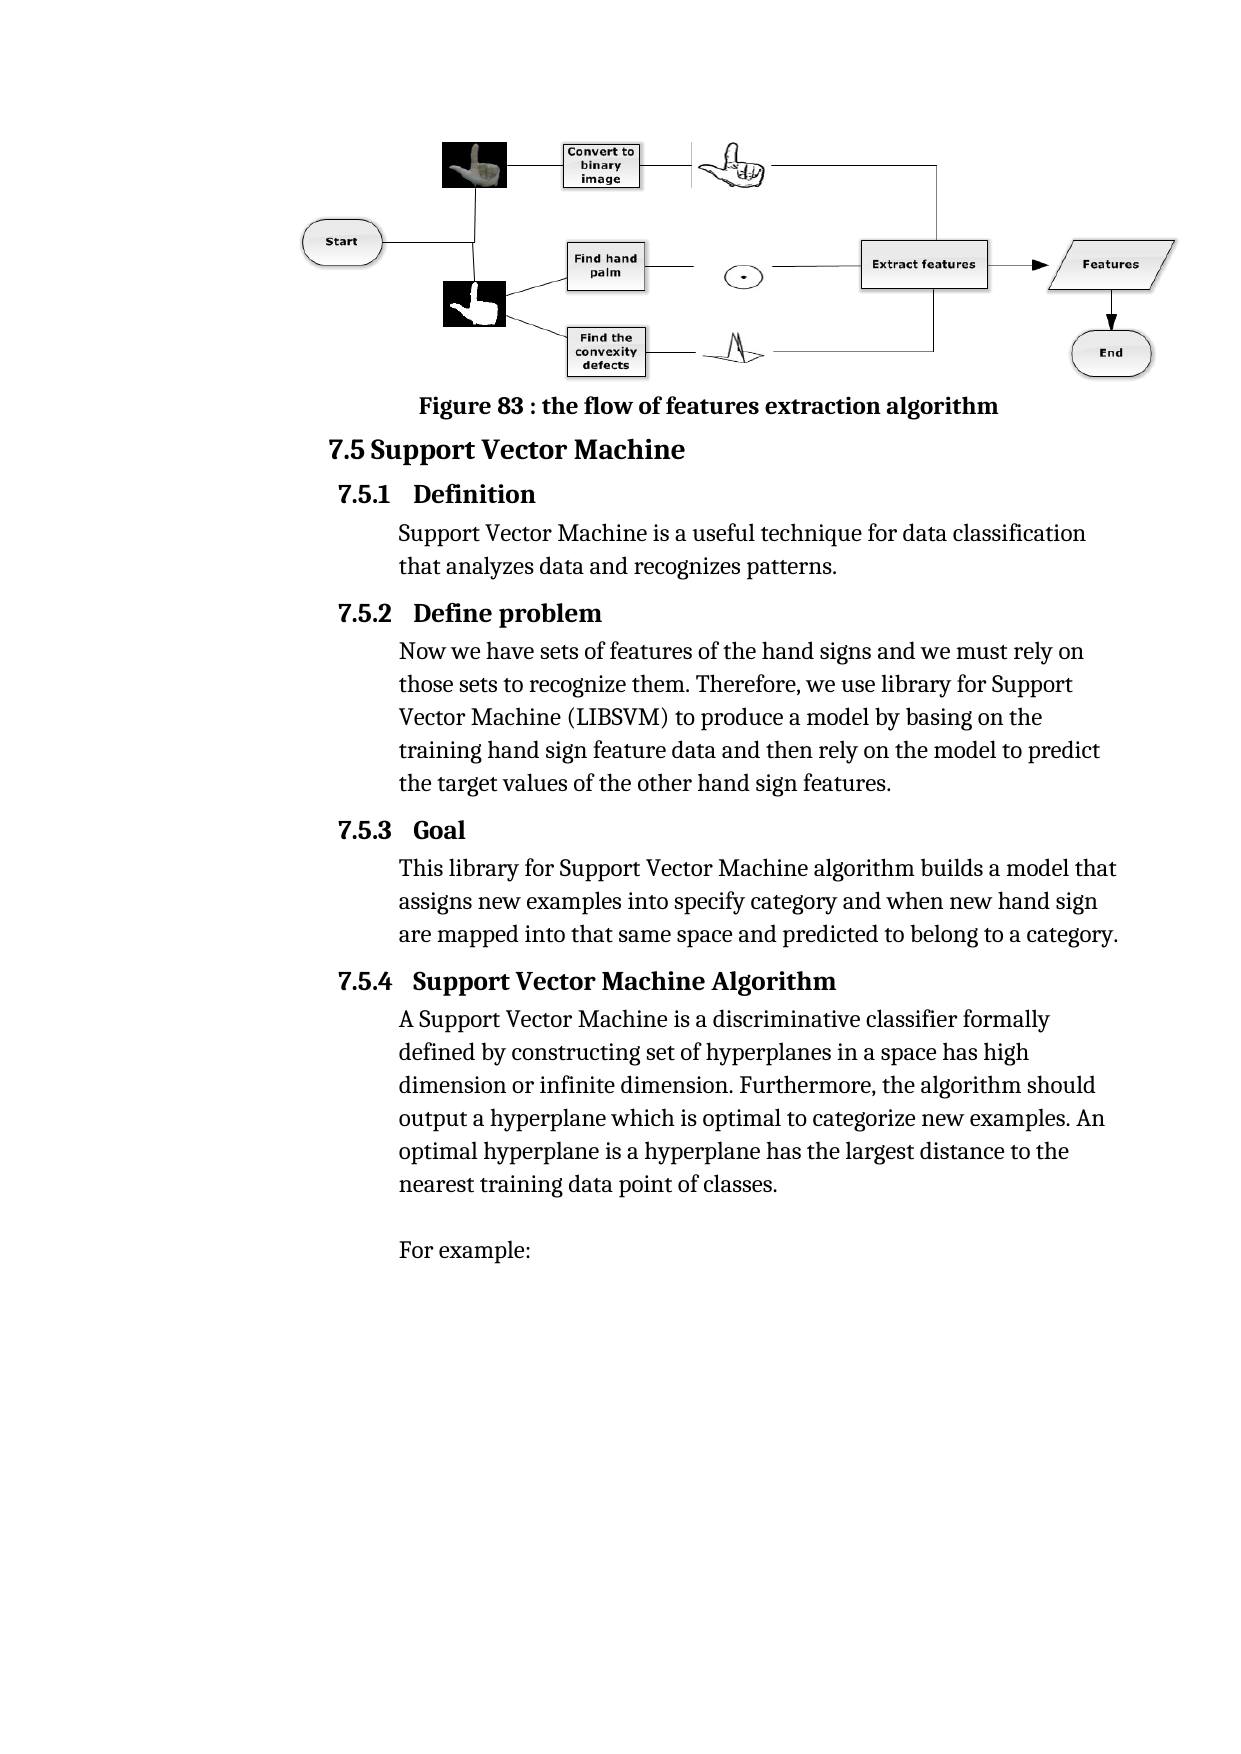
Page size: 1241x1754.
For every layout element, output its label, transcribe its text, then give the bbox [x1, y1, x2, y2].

subtitle Goal [338, 815, 1122, 846]
subtitle Support Vector Machine Algorithm [338, 966, 1122, 997]
text Support Vector Machine is a useful technique for data classification that analyzes data and recognizes patterns. [399, 519, 1122, 581]
picture [289, 88, 1187, 389]
subtitle Support Vector Machine [329, 433, 1122, 467]
text For example: [399, 1236, 1122, 1265]
subtitle Define problem [338, 598, 1122, 629]
list Figure 83 : the flow of features extraction algorithm [295, 392, 1122, 421]
text Now we have sets of features of the hand signs and we must rely on those sets to recognize them. Therefore, we use library for Support Vector Machine (LIBSVM) to produce a model by basing on the training hand sign feature data and then rely on the model to predict the target values of the other hand sign features. [399, 637, 1122, 798]
subtitle Definition [338, 479, 1122, 511]
text This library for Support Vector Machine algorithm builds a model that assigns new examples into specify category and when new hand sign are mapped into that same space and predicted to belong to a category. [399, 854, 1122, 949]
text A Support Vector Machine is a discriminative classifier formally defined by constructing set of hyperplanes in a space has high dimension or infinite dimension. Furthermore, the algorithm should output a hyperplane which is optimal to categorize new examples. An optimal hyperplane is a hyperplane has the largest distance to the nearest training data point of classes. [399, 1005, 1122, 1199]
